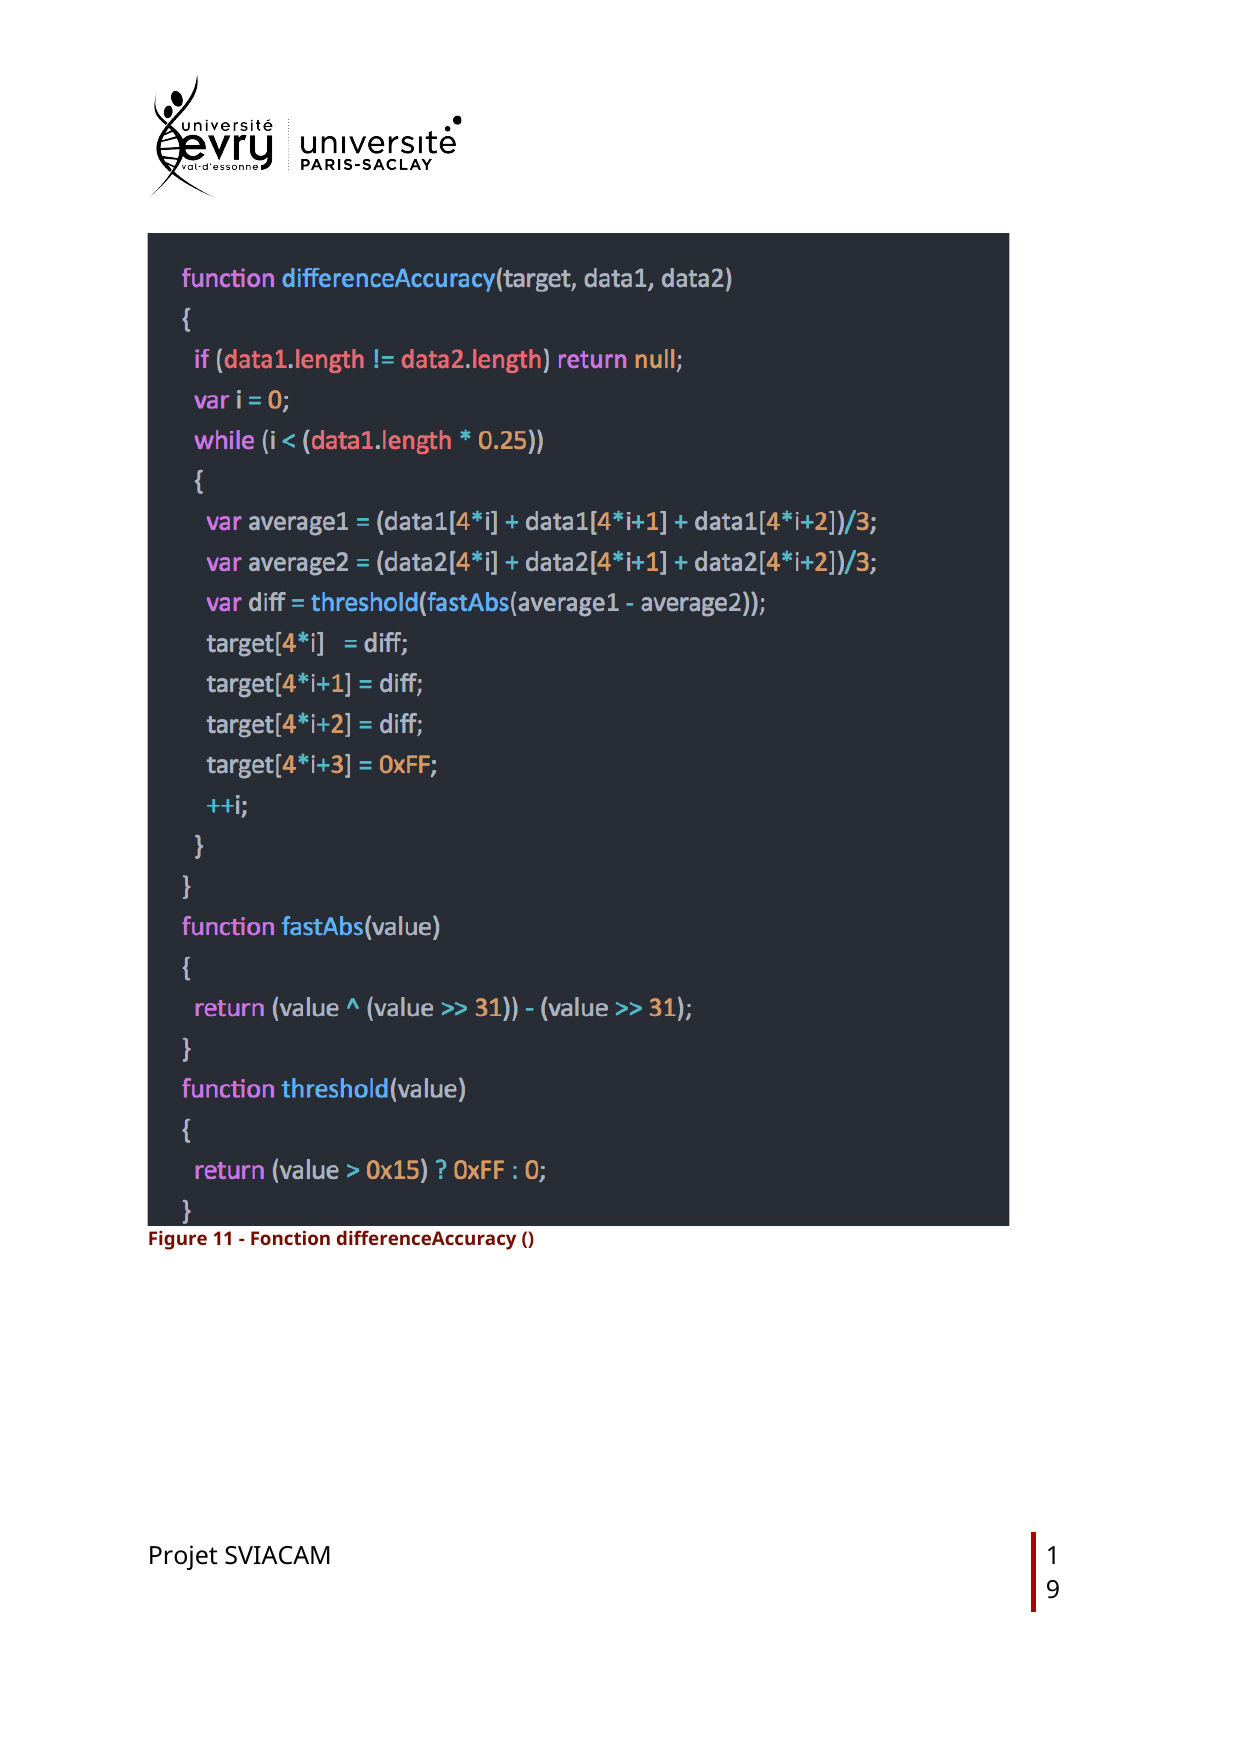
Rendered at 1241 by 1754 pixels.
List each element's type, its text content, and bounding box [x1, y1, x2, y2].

picture [147, 73, 462, 199]
picture [147, 233, 1010, 1226]
